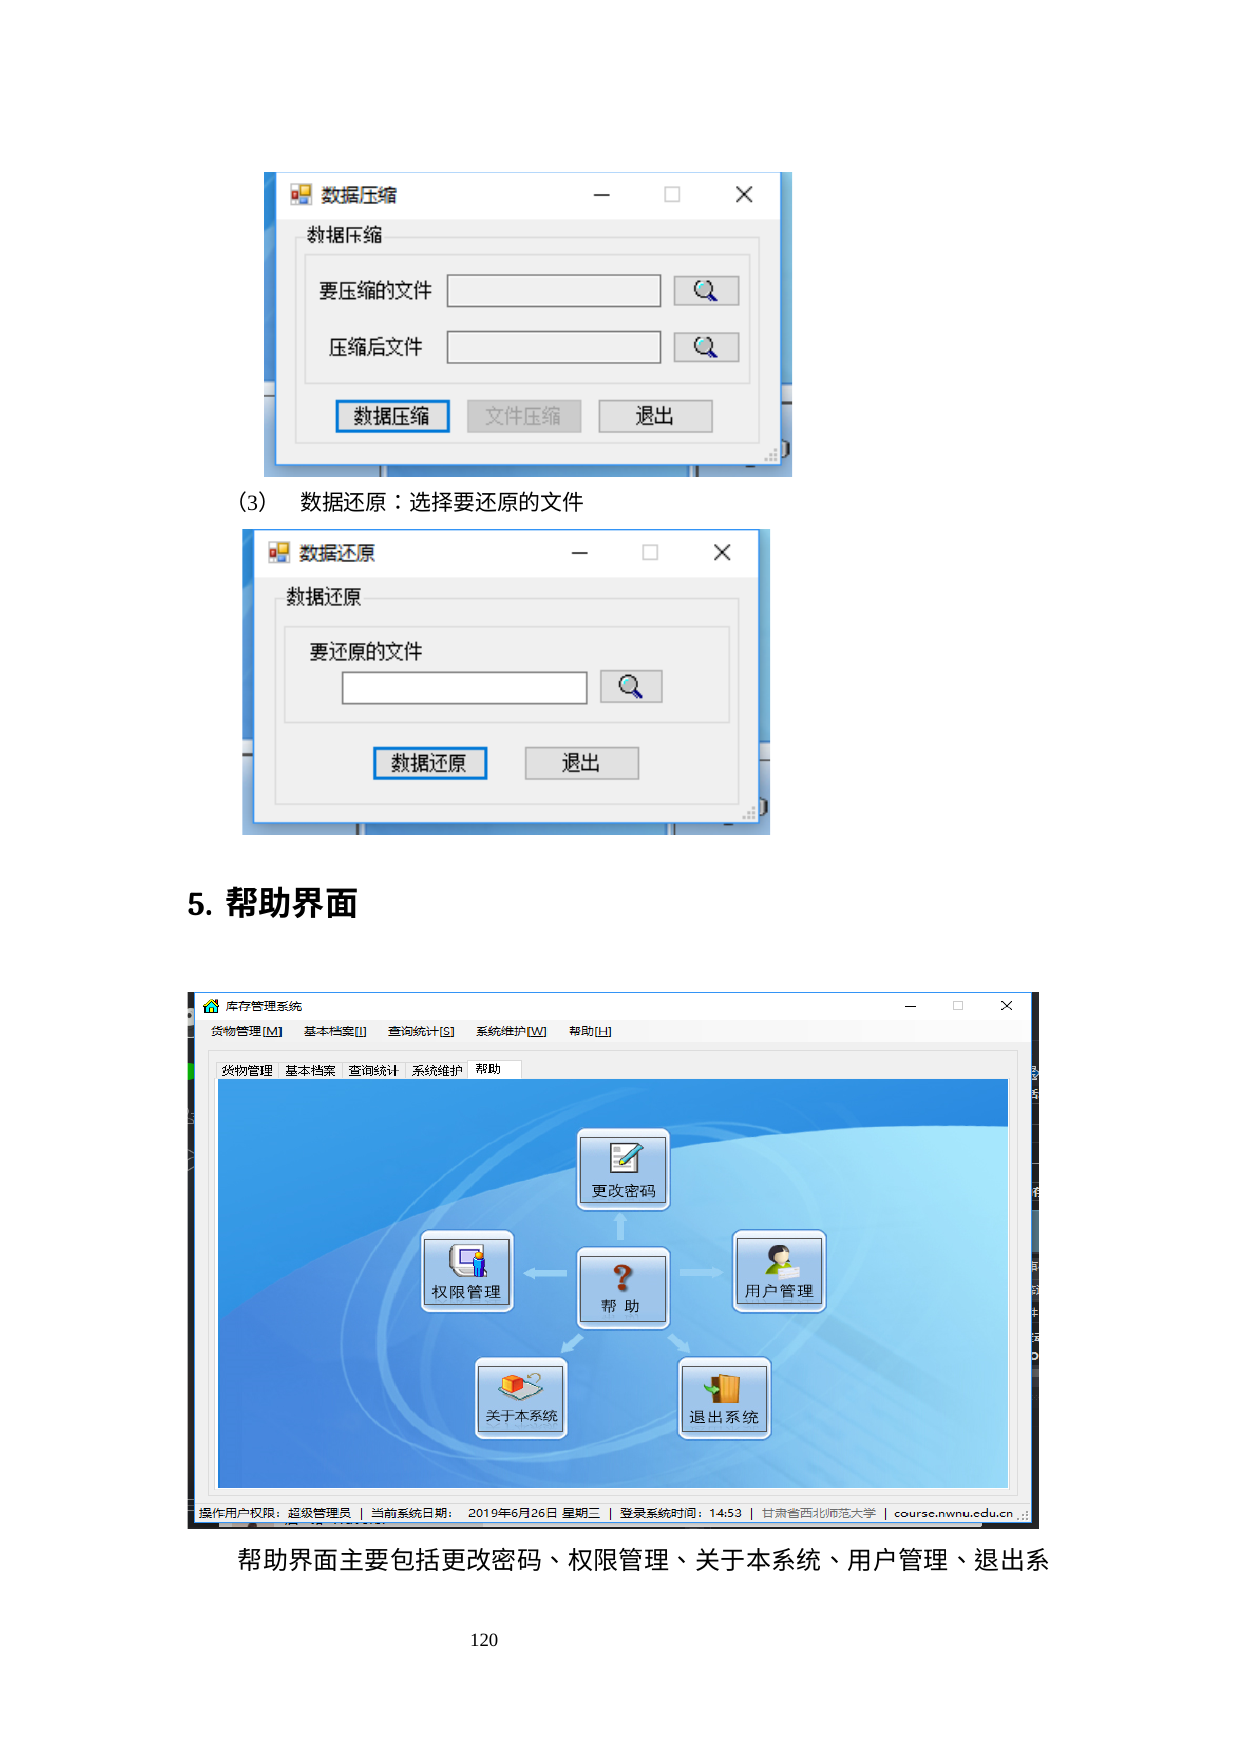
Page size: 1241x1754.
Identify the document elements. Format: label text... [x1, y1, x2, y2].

list 数据还原：选择要还原的文件 [225, 487, 1053, 519]
subtitle 帮助界面 [187, 872, 1053, 937]
picture [242, 529, 771, 835]
picture [264, 172, 793, 477]
picture [187, 992, 1039, 1529]
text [187, 1545, 1053, 1577]
